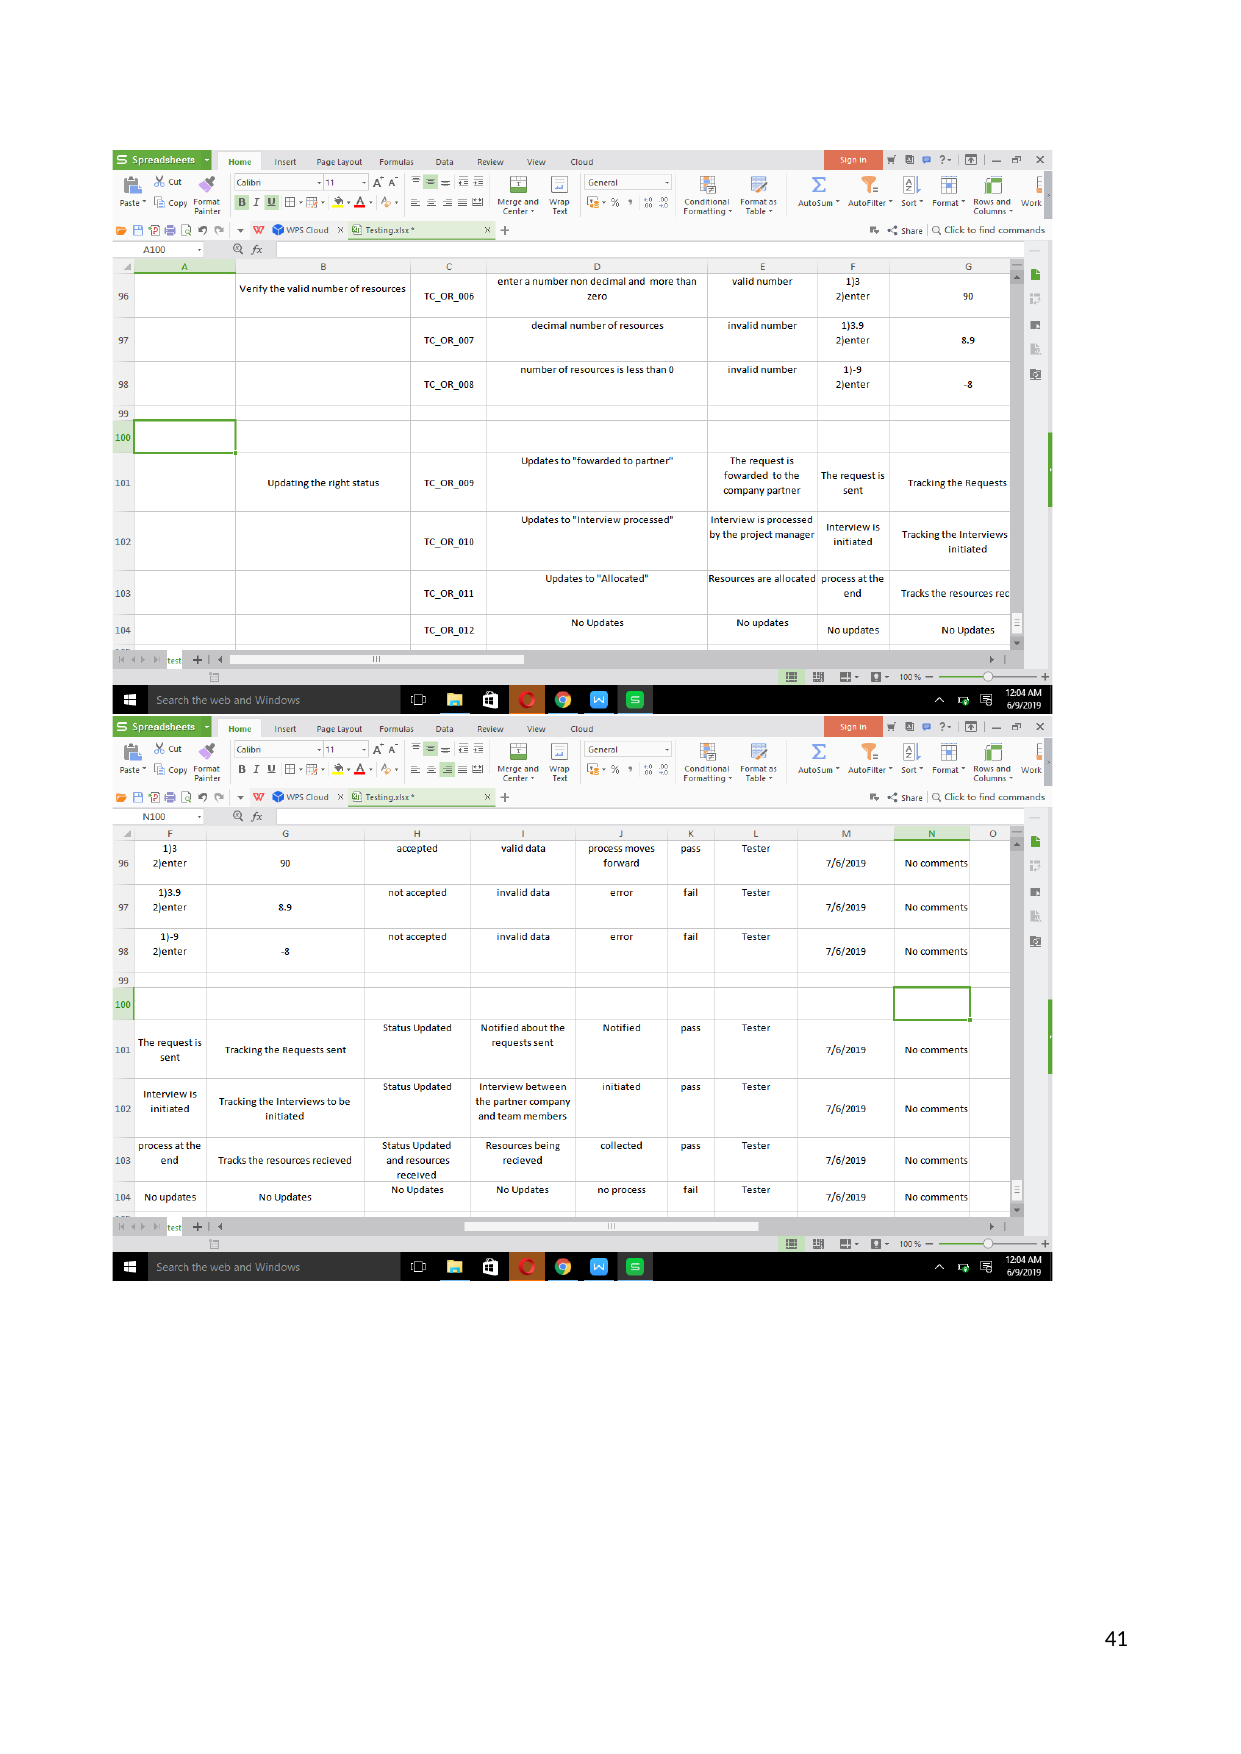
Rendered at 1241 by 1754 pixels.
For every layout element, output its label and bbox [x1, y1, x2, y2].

picture [112, 716, 1053, 1281]
picture [112, 150, 1053, 714]
